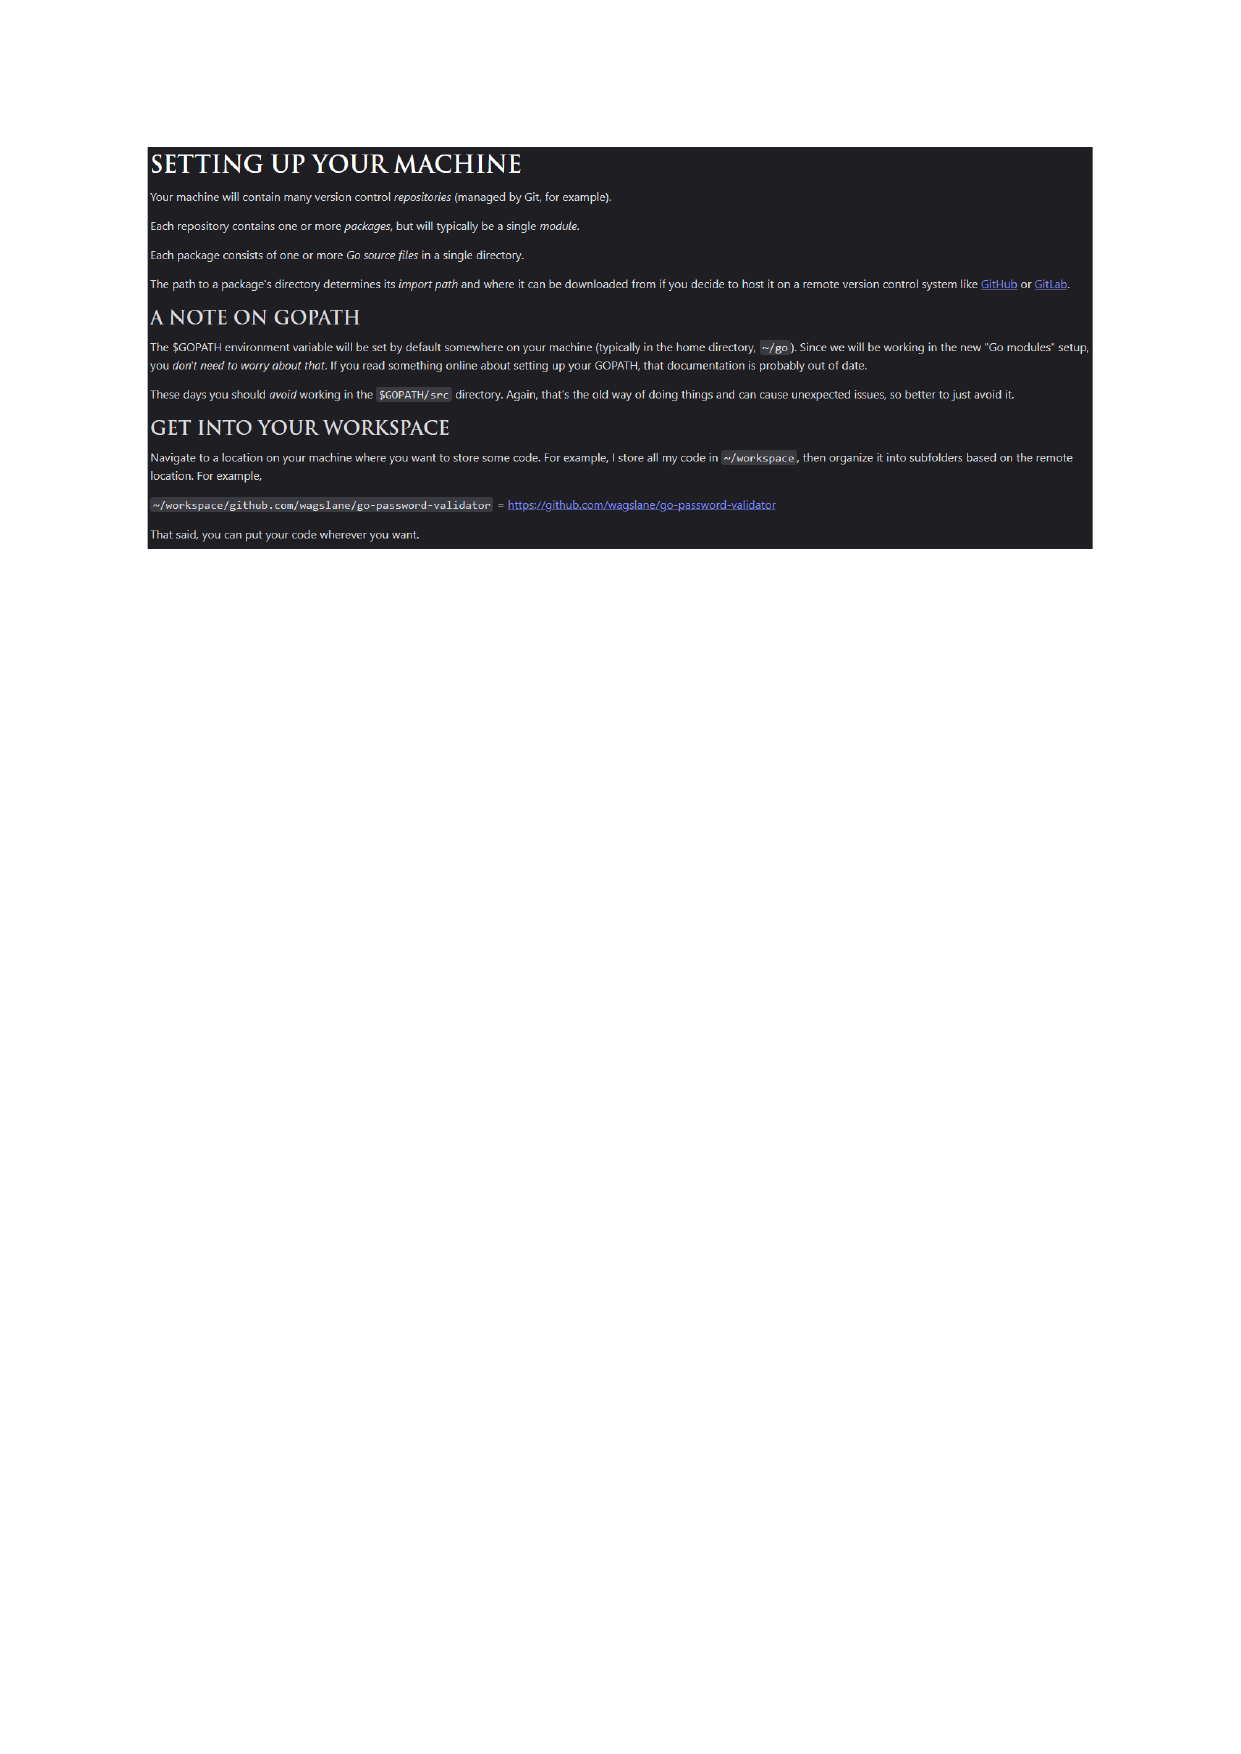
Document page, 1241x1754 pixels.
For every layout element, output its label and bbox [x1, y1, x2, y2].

picture [147, 147, 1093, 549]
